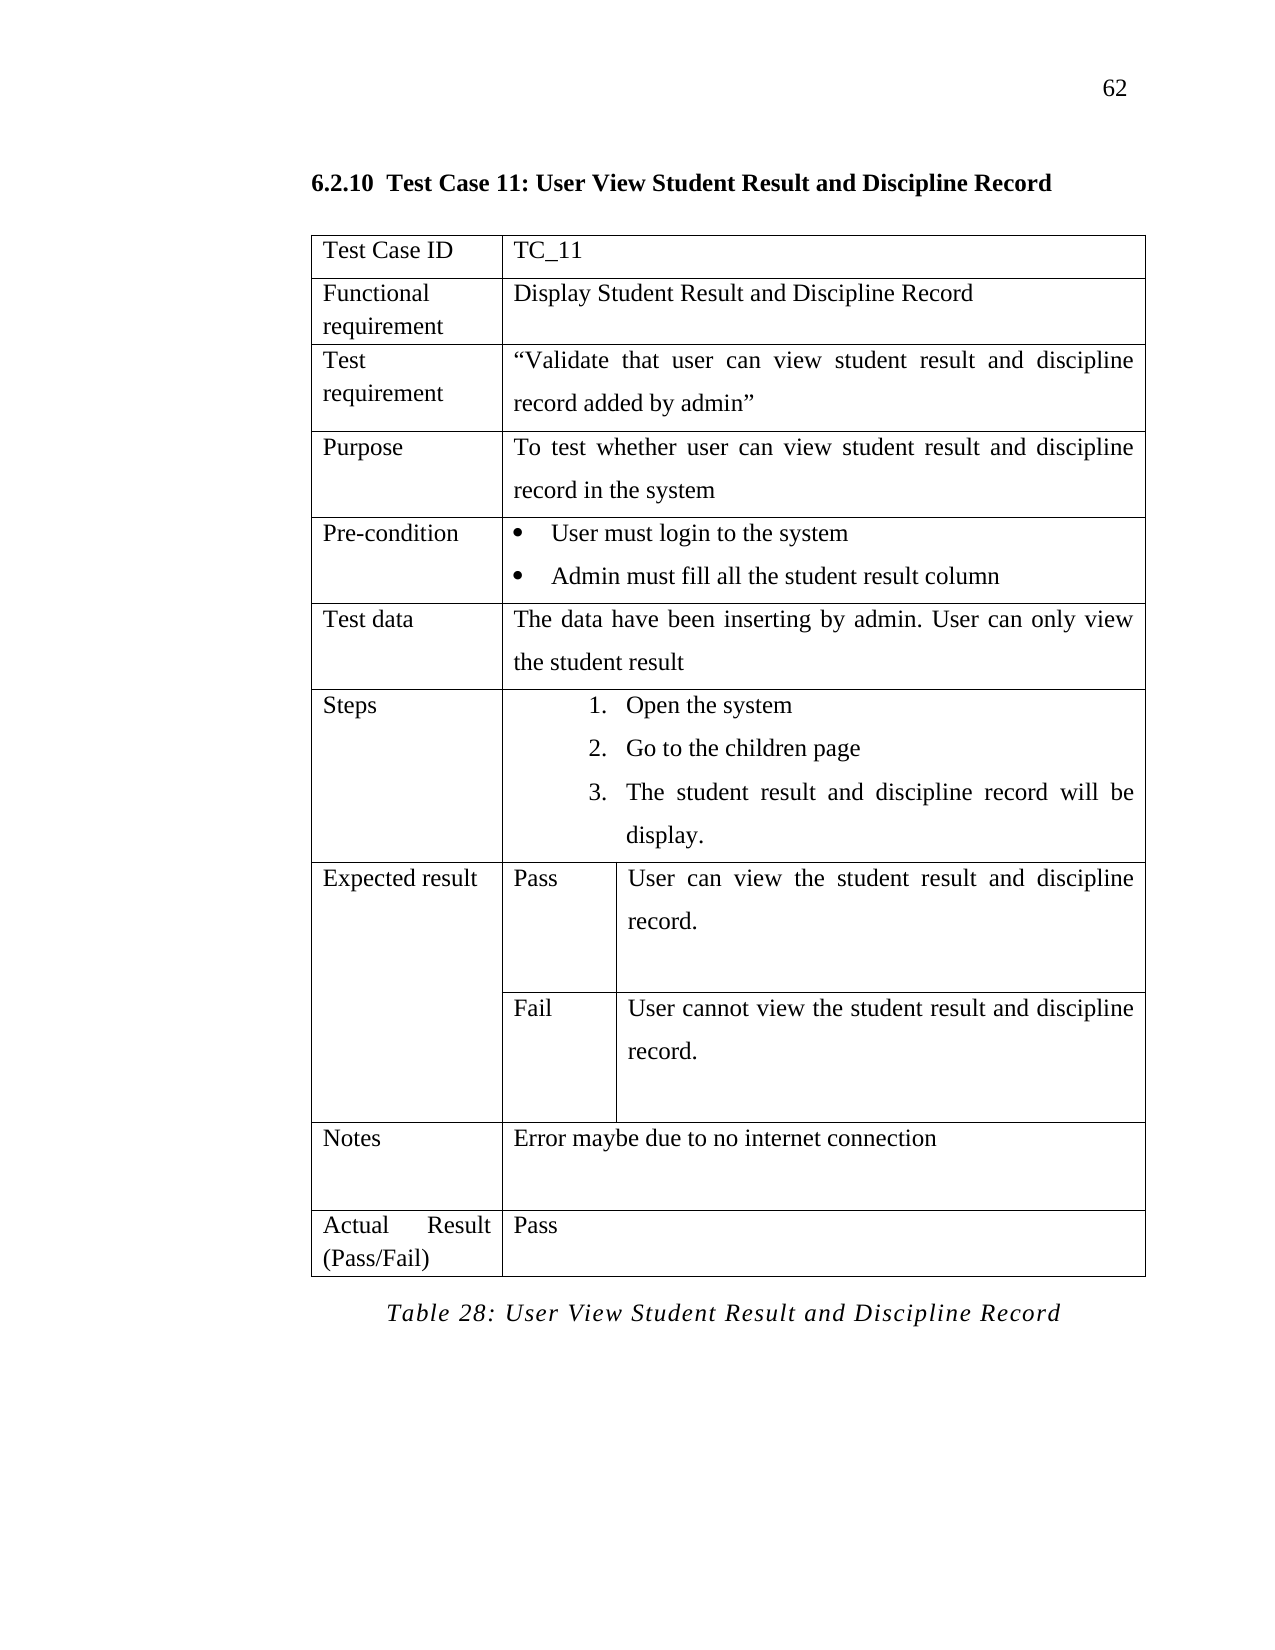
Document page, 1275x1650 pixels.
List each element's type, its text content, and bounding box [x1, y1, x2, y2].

table_cell User must login to the system Admin must fill all the student result column [503, 518, 1145, 603]
table_cell “Validate that user can view student result and discipline record added by admin” [503, 345, 1145, 431]
table_cell User can view the student result and discipline record. [617, 863, 1145, 992]
table_cell Steps [312, 690, 502, 862]
table_cell Test data [312, 604, 502, 689]
table_cell Open the system Go to the children page The student result and discipline record will be display. [503, 690, 1145, 862]
table_cell The data have been inserting by admin. User can only view the student result [503, 604, 1145, 689]
table_cell Fail [503, 993, 616, 1122]
table_cell Actual Result (Pass/Fail) [312, 1211, 502, 1276]
table_cell Functional requirement [312, 279, 502, 344]
table_cell Test requirement [312, 345, 502, 431]
table_cell Pass [503, 1211, 1145, 1276]
table_header TC_11 [503, 236, 1145, 277]
table_cell Pre-condition [312, 518, 502, 603]
subtitle Test Case 11: User View Student Result and Discipline Record [311, 168, 1127, 197]
table_cell User cannot view the student result and discipline record. [617, 993, 1145, 1122]
table_cell Purpose [312, 432, 502, 517]
table_cell To test whether user can view student result and discipline record in the system [503, 432, 1145, 517]
table_header Test Case ID [312, 236, 502, 277]
table_cell Expected result [312, 863, 502, 1122]
table_cell Pass [503, 863, 616, 992]
table_cell Notes [312, 1123, 502, 1209]
table_cell Display Student Result and Discipline Record [503, 279, 1145, 344]
table_cell Error maybe due to no internet connection [503, 1123, 1145, 1209]
